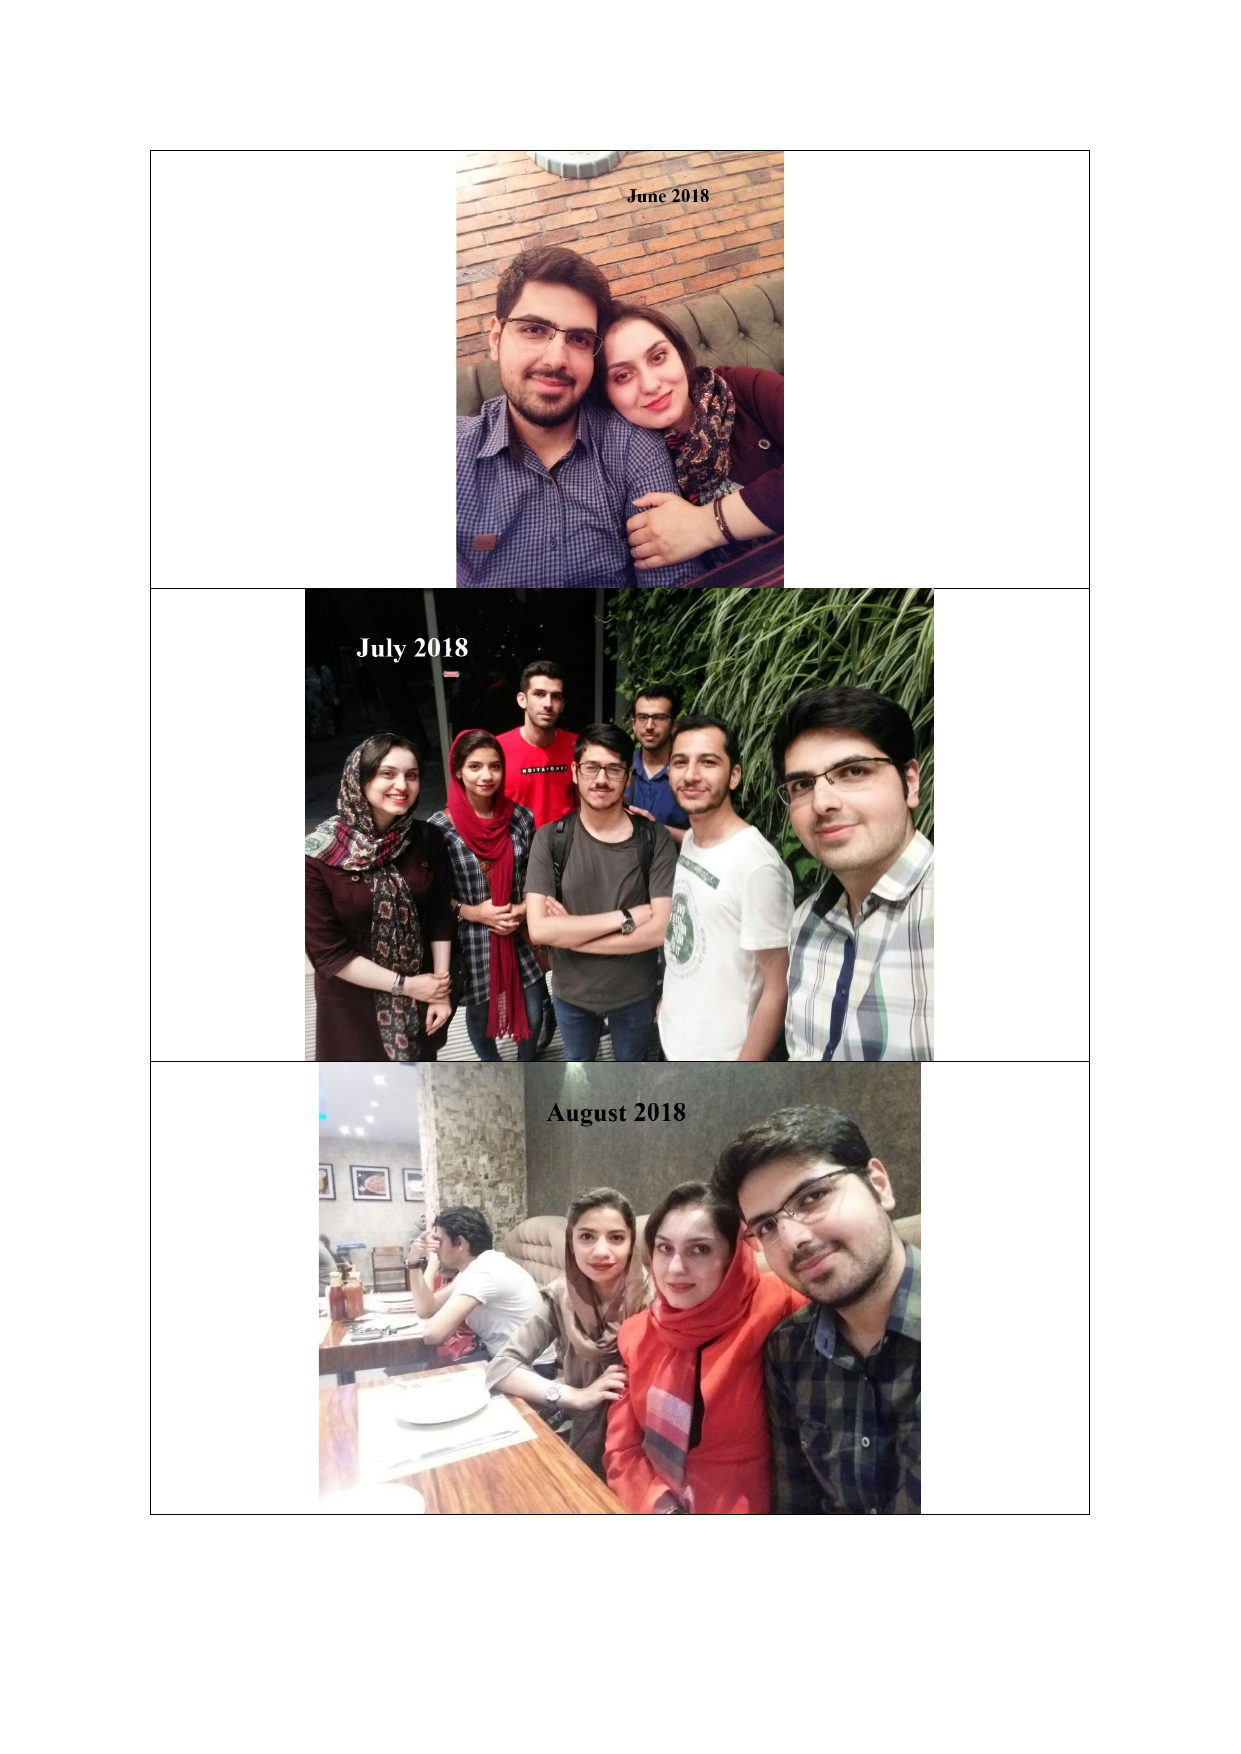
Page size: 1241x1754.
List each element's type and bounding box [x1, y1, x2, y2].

table_cell [151, 1062, 318, 1514]
table_cell [934, 589, 1089, 1061]
picture [318, 1062, 921, 1514]
table_cell [151, 589, 305, 1061]
table_cell [784, 151, 1089, 587]
table_cell [151, 151, 456, 587]
picture [305, 151, 934, 1061]
table_cell [921, 1062, 1089, 1514]
